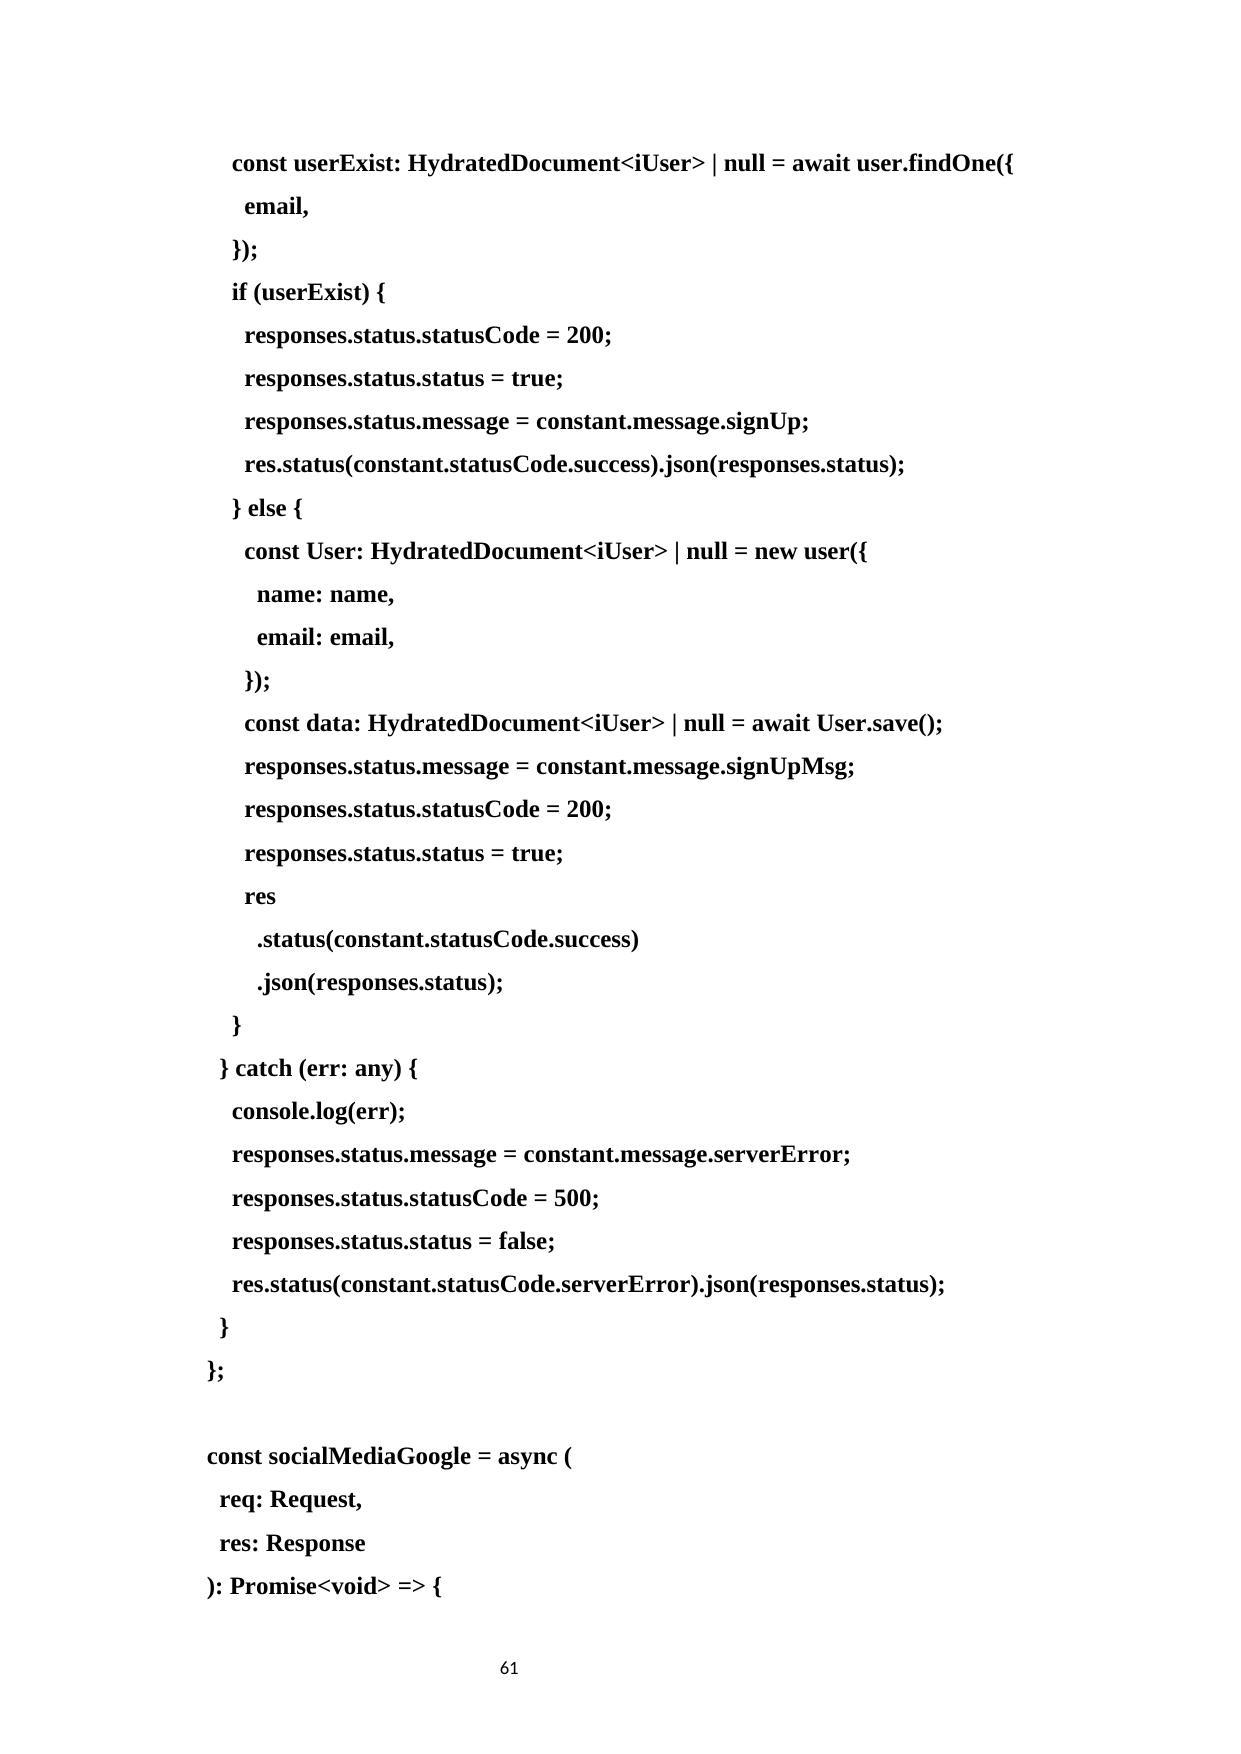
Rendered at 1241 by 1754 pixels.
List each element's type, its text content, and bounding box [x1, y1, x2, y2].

text email, [207, 191, 1093, 219]
text req: Request, [207, 1484, 1093, 1513]
text responses.status.message = constant.message.signUp; [207, 406, 1093, 435]
text } [207, 1010, 1093, 1039]
text responses.status.statusCode = 500; [207, 1183, 1093, 1211]
text const data: HydratedDocument<iUser> | null = await User.save(); [207, 708, 1093, 737]
text } catch (err: any) { [207, 1053, 1093, 1082]
text email: email, [207, 622, 1093, 651]
text responses.status.status = false; [207, 1226, 1093, 1254]
text } else { [207, 493, 1093, 521]
text }); [207, 665, 1093, 694]
text responses.status.message = constant.message.serverError; [207, 1139, 1093, 1168]
text responses.status.message = constant.message.signUpMsg; [207, 751, 1093, 780]
text res: Response [207, 1528, 1093, 1556]
text responses.status.status = true; [207, 363, 1093, 392]
text const userExist: HydratedDocument<iUser> | null = await user.findOne({ [207, 148, 1093, 176]
text responses.status.statusCode = 200; [207, 320, 1093, 349]
text .status(constant.statusCode.success) [207, 924, 1093, 953]
text } [207, 1312, 1093, 1341]
text if (userExist) { [207, 277, 1093, 306]
text }); [207, 234, 1093, 263]
text res.status(constant.statusCode.serverError).json(responses.status); [207, 1269, 1093, 1298]
text const User: HydratedDocument<iUser> | null = new user({ [207, 536, 1093, 564]
text responses.status.statusCode = 200; [207, 794, 1093, 823]
text responses.status.status = true; [207, 838, 1093, 866]
text name: name, [207, 579, 1093, 608]
text ): Promise<void> => { [207, 1571, 1093, 1599]
text const socialMediaGoogle = async ( [207, 1441, 1093, 1470]
text res [207, 881, 1093, 909]
text .json(responses.status); [207, 967, 1093, 996]
text res.status(constant.statusCode.success).json(responses.status); [207, 449, 1093, 478]
text console.log(err); [207, 1096, 1093, 1125]
text }; [207, 1355, 1093, 1384]
